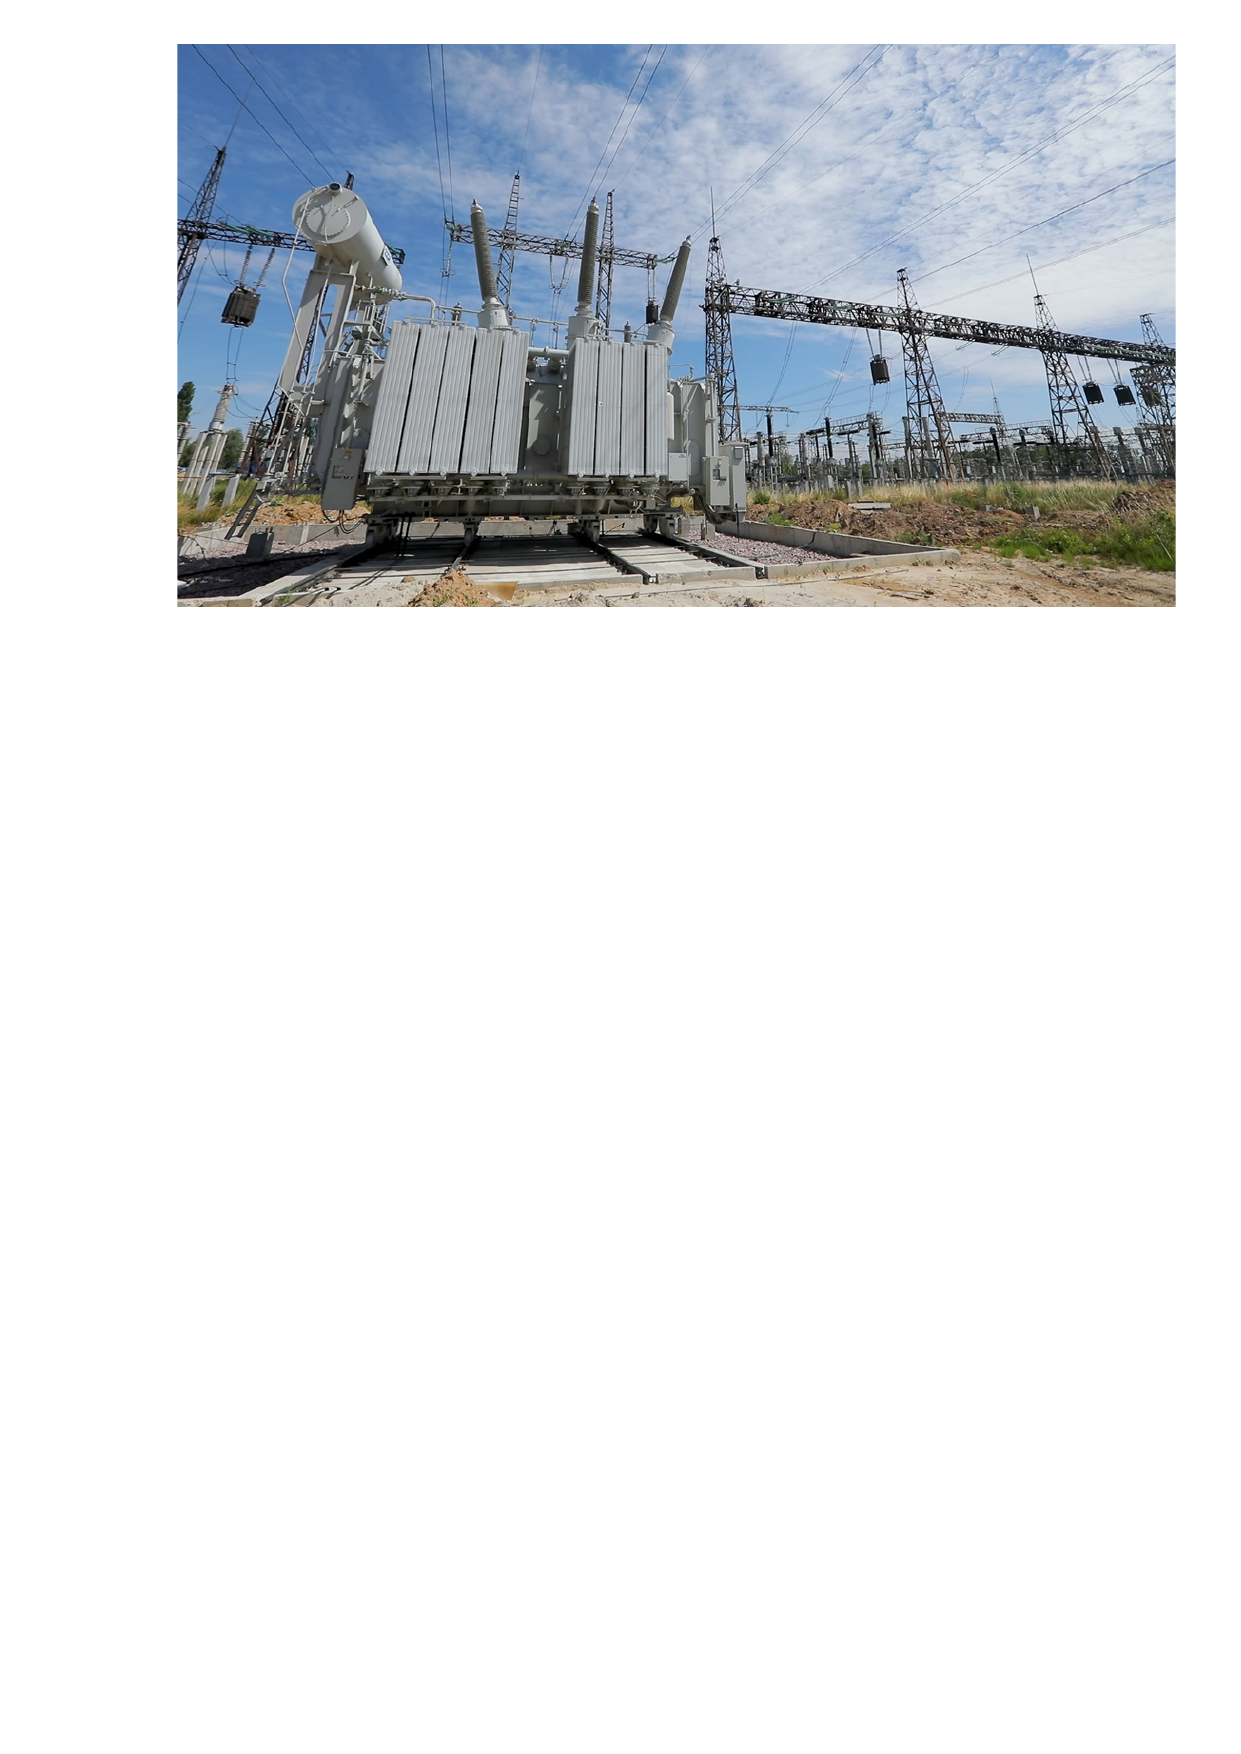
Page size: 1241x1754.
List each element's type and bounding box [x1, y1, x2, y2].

picture [177, 44, 1176, 607]
